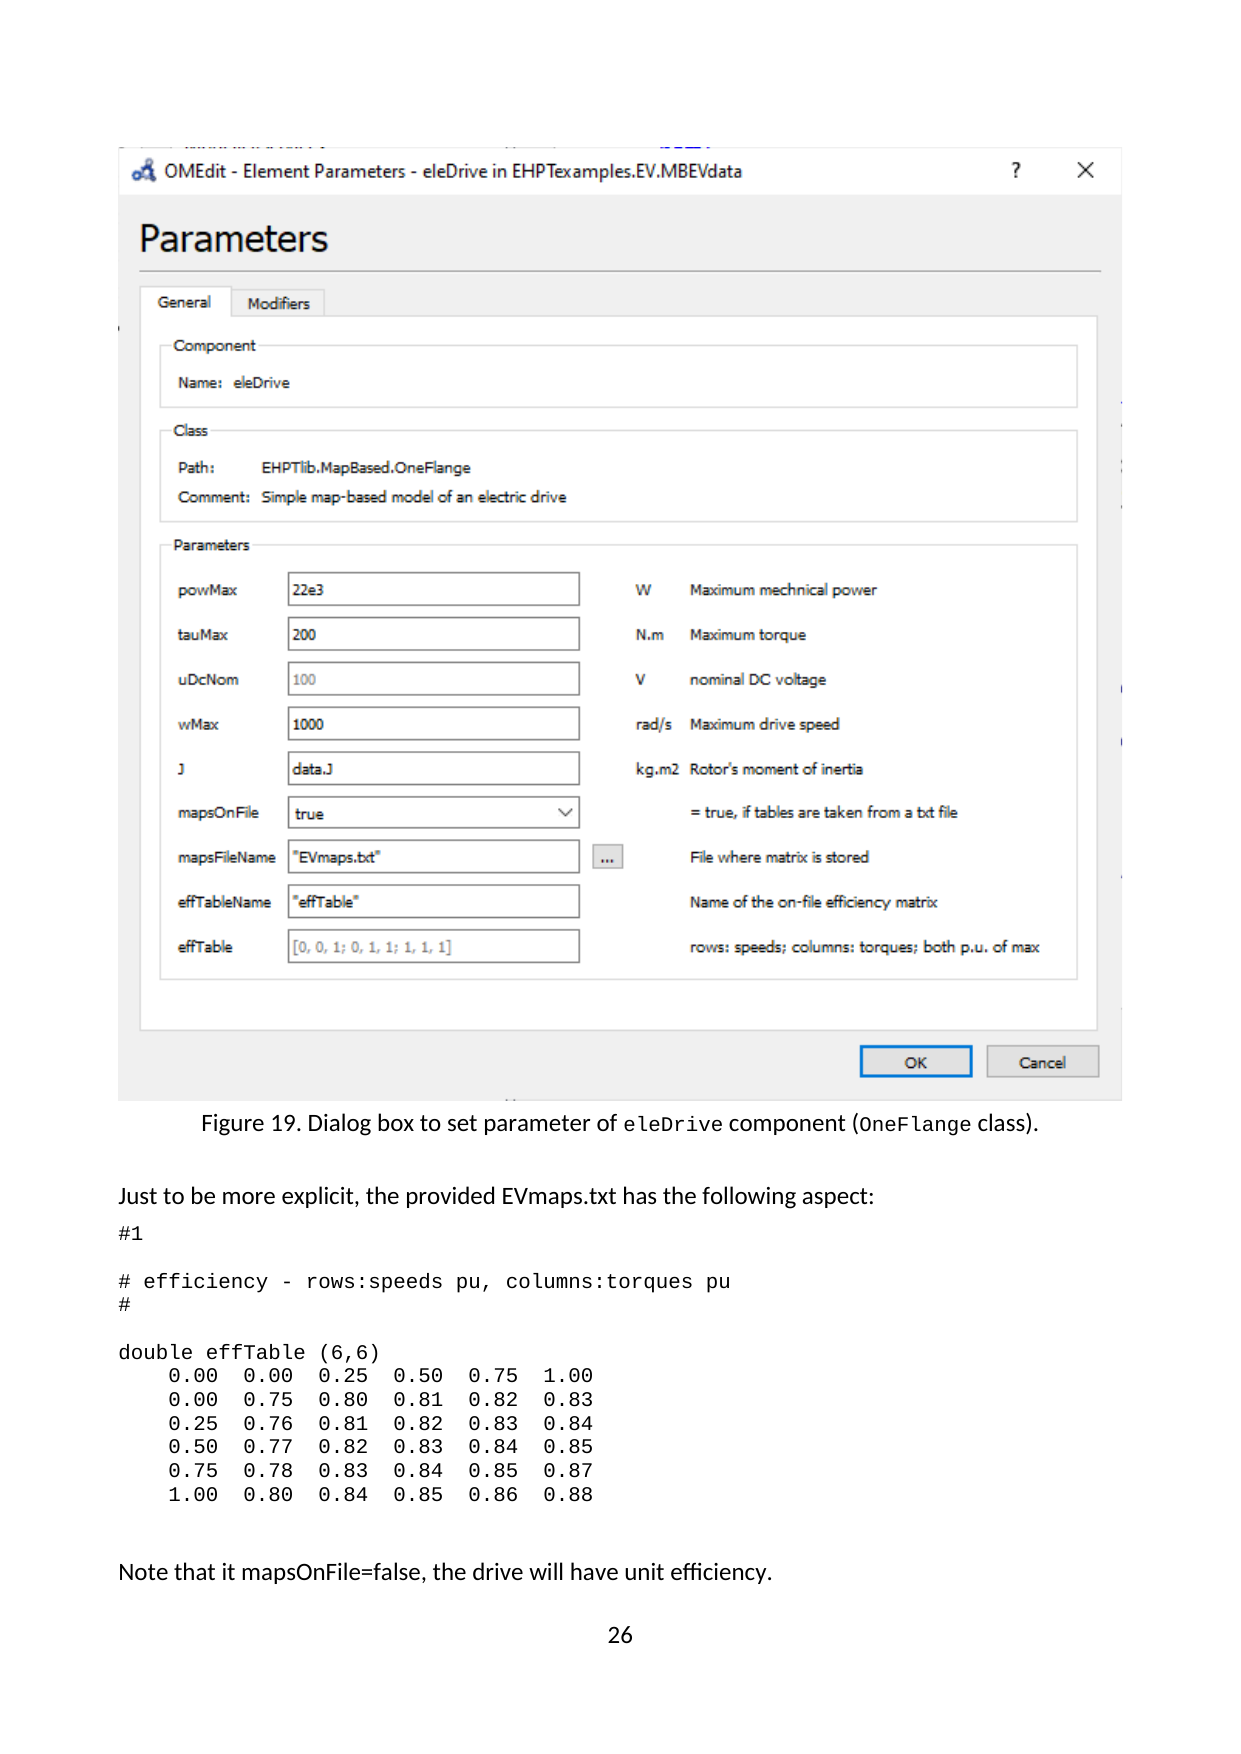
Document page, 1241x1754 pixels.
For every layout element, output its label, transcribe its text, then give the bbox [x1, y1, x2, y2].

text # [118, 1294, 1122, 1318]
text # efficiency - rows:speeds pu, columns:torques pu [118, 1271, 1122, 1294]
text Just to be more explicit, the provided EVmaps.txt has the following aspect: [118, 1180, 1122, 1211]
text 0.25 0.76 0.81 0.82 0.83 0.84 [118, 1413, 1122, 1436]
text Note that it mapsOnFile=false, the drive will have unit efficiency. [118, 1556, 1122, 1587]
picture [118, 147, 1123, 1101]
text 0.50 0.77 0.82 0.83 0.84 0.85 [118, 1436, 1122, 1460]
text 0.75 0.78 0.83 0.84 0.85 0.87 [118, 1460, 1122, 1483]
text Figure 19. Dialog box to set parameter of eleDrive component (OneFlange class). [118, 1107, 1122, 1137]
text double effTable (6,6) [118, 1342, 1122, 1365]
text 0.00 0.00 0.25 0.50 0.75 1.00 [118, 1365, 1122, 1389]
text 1.00 0.80 0.84 0.85 0.86 0.88 [118, 1483, 1122, 1507]
text #1 [118, 1223, 1122, 1247]
text 0.00 0.75 0.80 0.81 0.82 0.83 [118, 1389, 1122, 1413]
